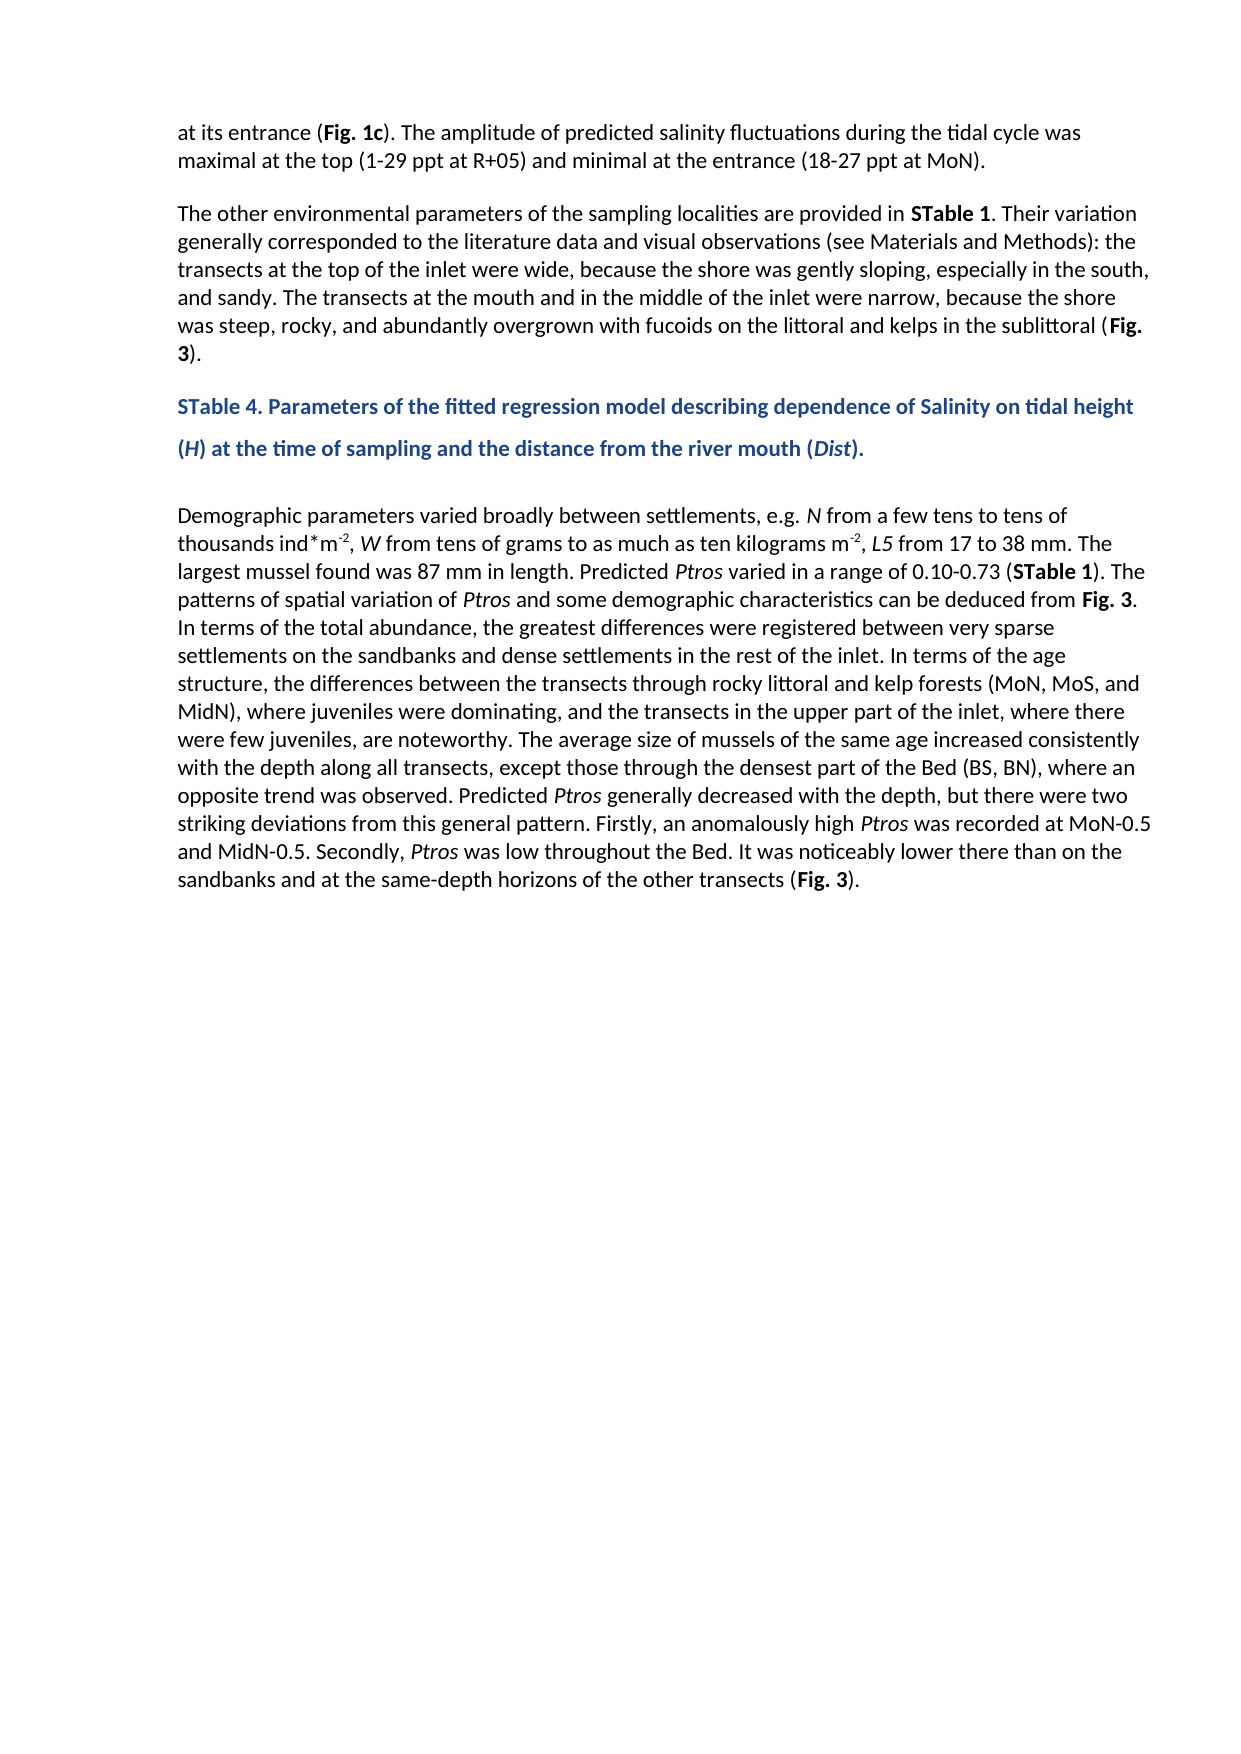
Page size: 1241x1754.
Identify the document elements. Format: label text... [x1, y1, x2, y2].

text Demographic parameters varied broadly between settlements, e.g. N from a few tens to tens of thousands ind*m-2, W from tens of grams to as much as ten kilograms m-2, L5 from 17 to 38 mm. The largest mussel found was 87 mm in length. Predicted Ptros varied in a range of 0.10-0.73 (STable 1). The patterns of spatial variation of Ptros and some demographic characteristics can be deduced from Fig. 3. In terms of the total abundance, the greatest differences were registered between very sparse settlements on the sandbanks and dense settlements in the rest of the inlet. In terms of the age structure, the differences between the transects through rocky littoral and kelp forests (MoN, MoS, and MidN), where juveniles were dominating, and the transects in the upper part of the inlet, where there were few juveniles, are noteworthy. The average size of mussels of the same age increased consistently with the depth along all transects, except those through the densest part of the Bed (BS, BN), where an opposite trend was observed. Predicted Ptros generally decreased with the depth, but there were two striking deviations from this general pattern. Firstly, an anomalously high Ptros was recorded at MoN-0.5 and MidN-0.5. Secondly, Ptros was low throughout the Bed. It was noticeably lower there than on the sandbanks and at the same-depth horizons of the other transects (Fig. 3). [177, 501, 1152, 893]
text The other environmental parameters of the sampling localities are provided in STable 1. Their variation generally corresponded to the literature data and visual observations (see Materials and Methods): the transects at the top of the inlet were wide, because the shore was gently sloping, especially in the south, and sandy. The transects at the mouth and in the middle of the inlet were narrow, because the shore was steep, rocky, and abundantly overgrown with fucoids on the littoral and kelps in the sublittoral (Fig. 3). [177, 199, 1152, 367]
text STable 4. Parameters of the fitted regression model describing dependence of Salinity on tidal height (H) at the time of sampling and the distance from the river mouth (Dist). [177, 392, 1152, 462]
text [177, 118, 1152, 174]
